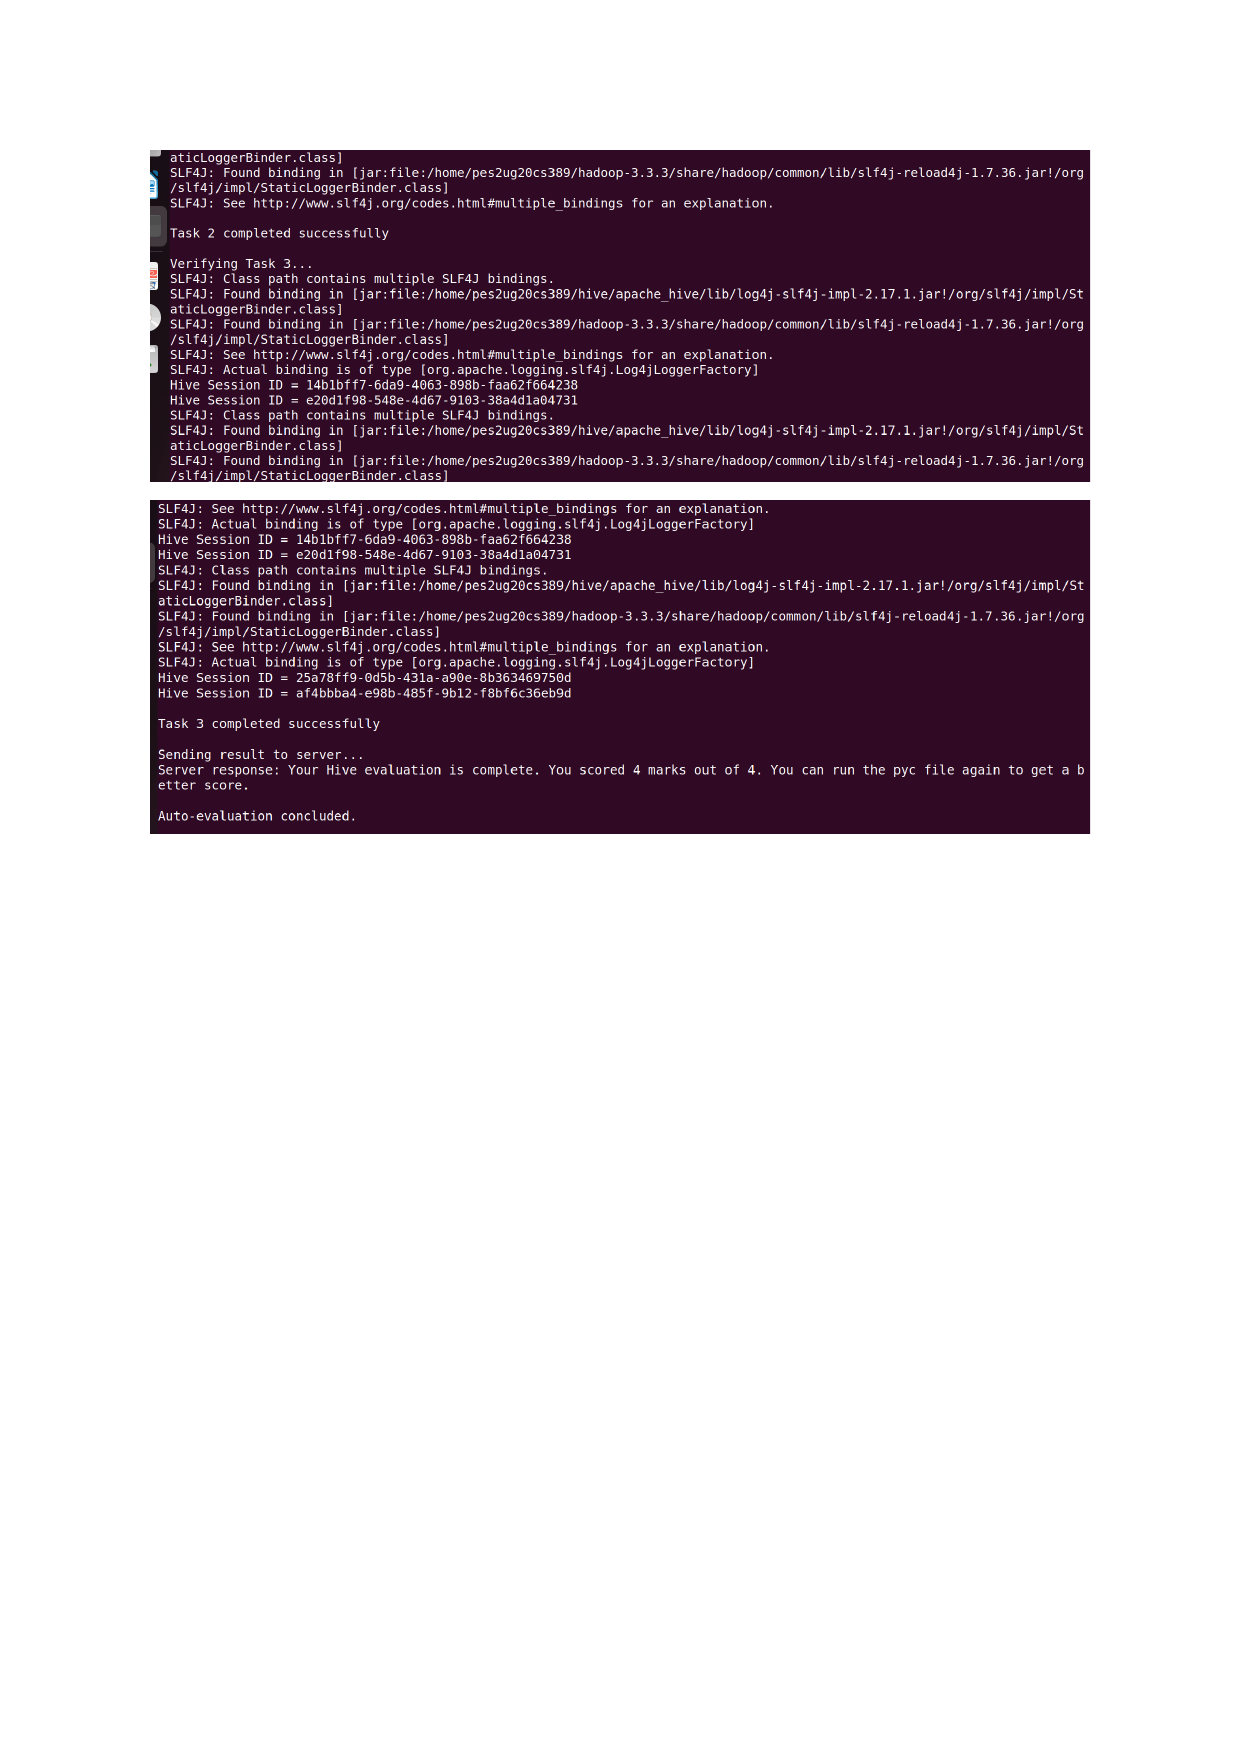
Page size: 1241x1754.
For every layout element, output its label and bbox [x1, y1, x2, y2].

picture [150, 500, 1091, 834]
picture [150, 150, 1091, 482]
